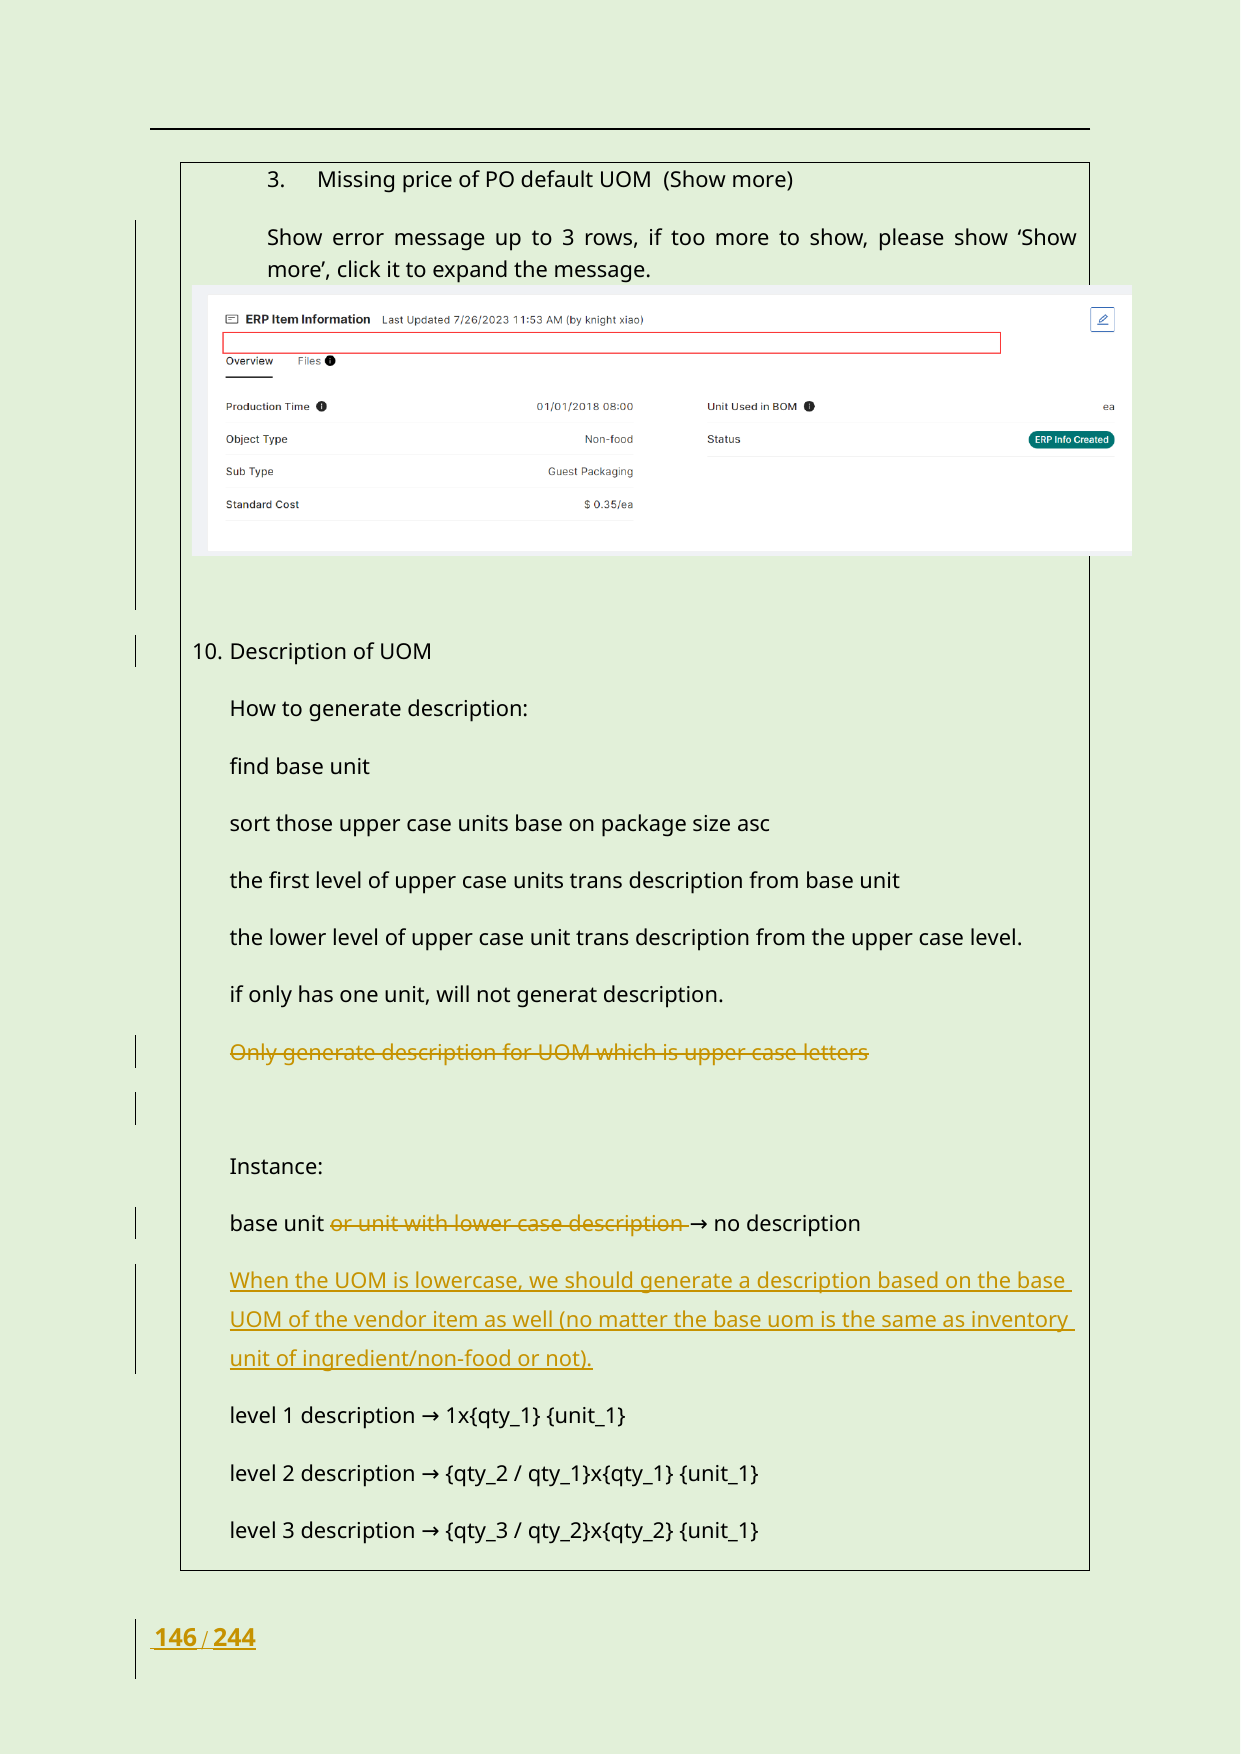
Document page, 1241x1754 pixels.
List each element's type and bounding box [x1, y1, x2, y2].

table_cell [181, 163, 1089, 1570]
picture [191, 285, 1132, 556]
